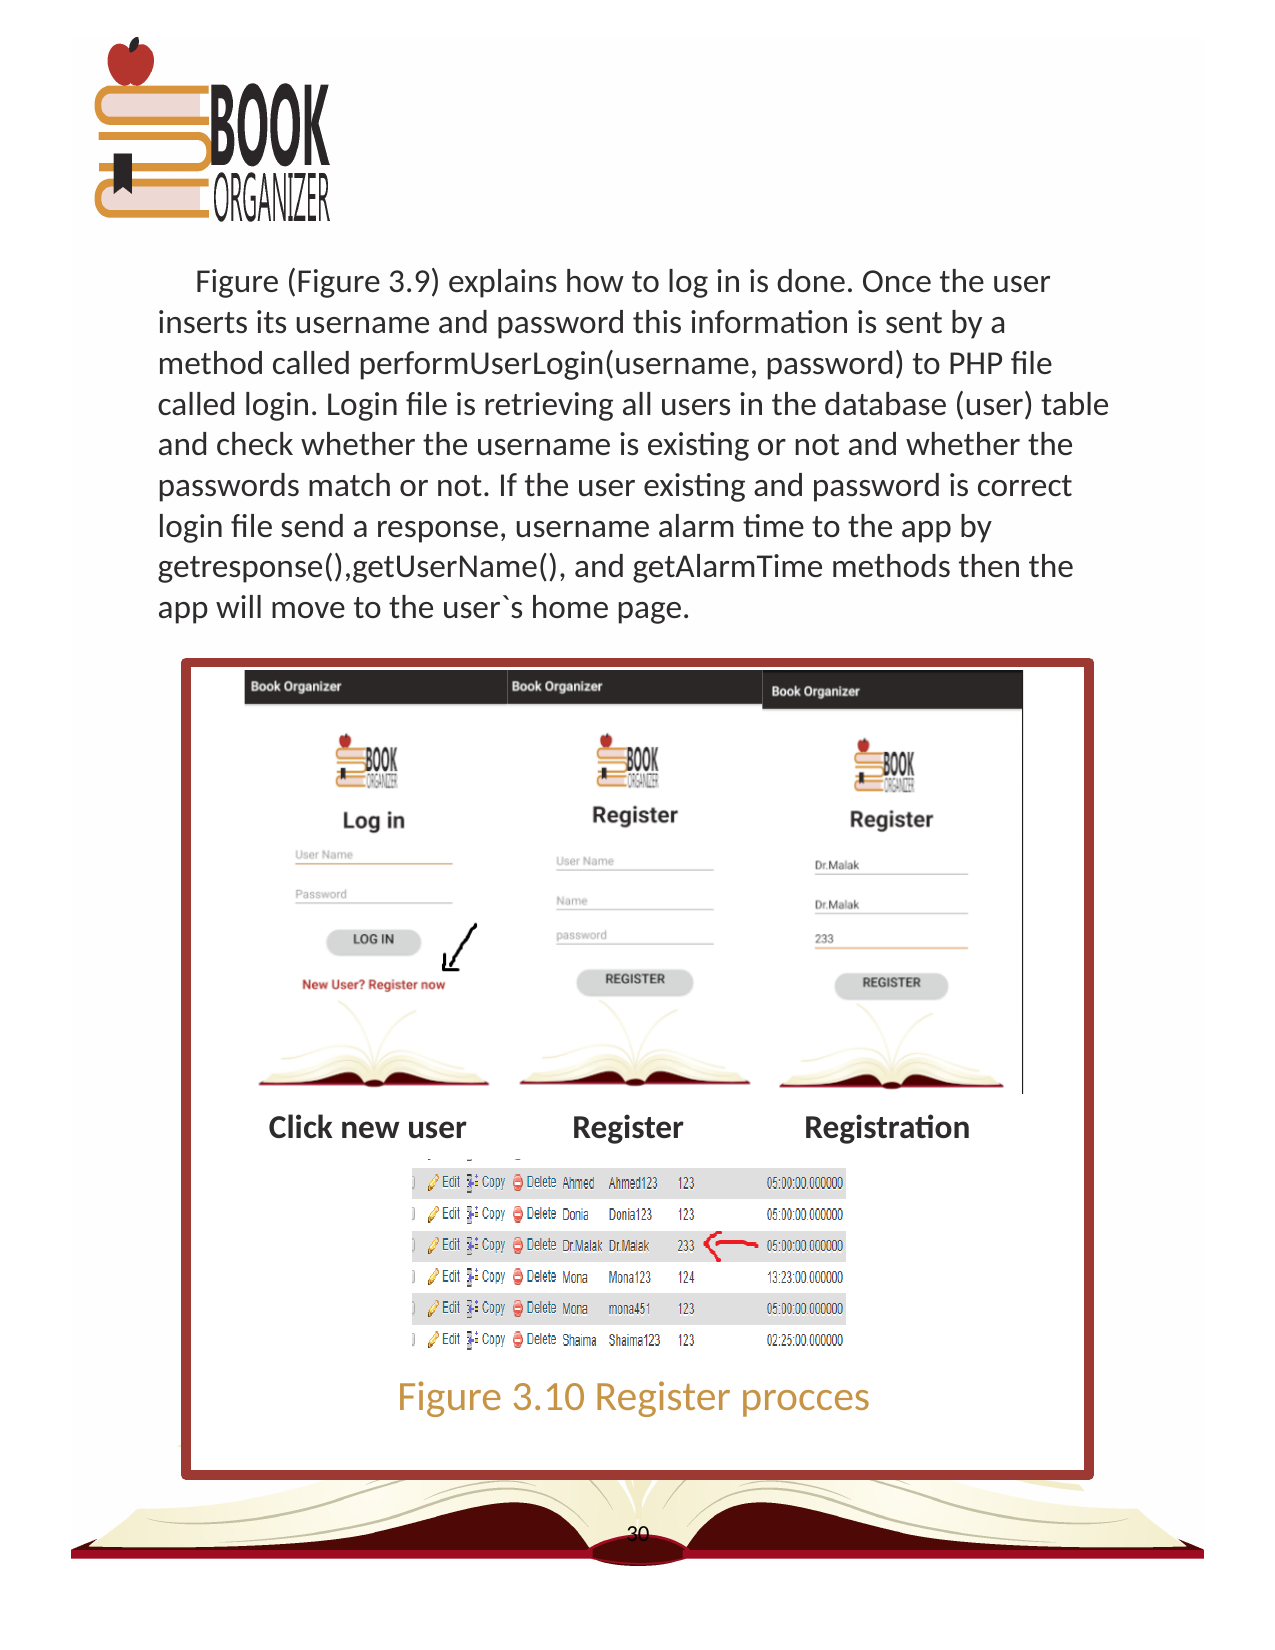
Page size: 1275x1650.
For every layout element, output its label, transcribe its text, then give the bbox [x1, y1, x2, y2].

text Figure (Figure 3.9) explains how to log in is done. Once the user inserts its username and password this information is sent by a method called performUserLogin(username, password) to PHP file called login. Login file is retrieving all users in the database (user) table and check whether the username is existing or not and whether the passwords match or not. If the user existing and password is correct login file send a response, username alarm time to the app by getresponse(),getUserName(), and getAlarmTime methods then the app will move to the user`s home page. [157, 260, 1117, 627]
picture [71, 37, 1204, 1566]
